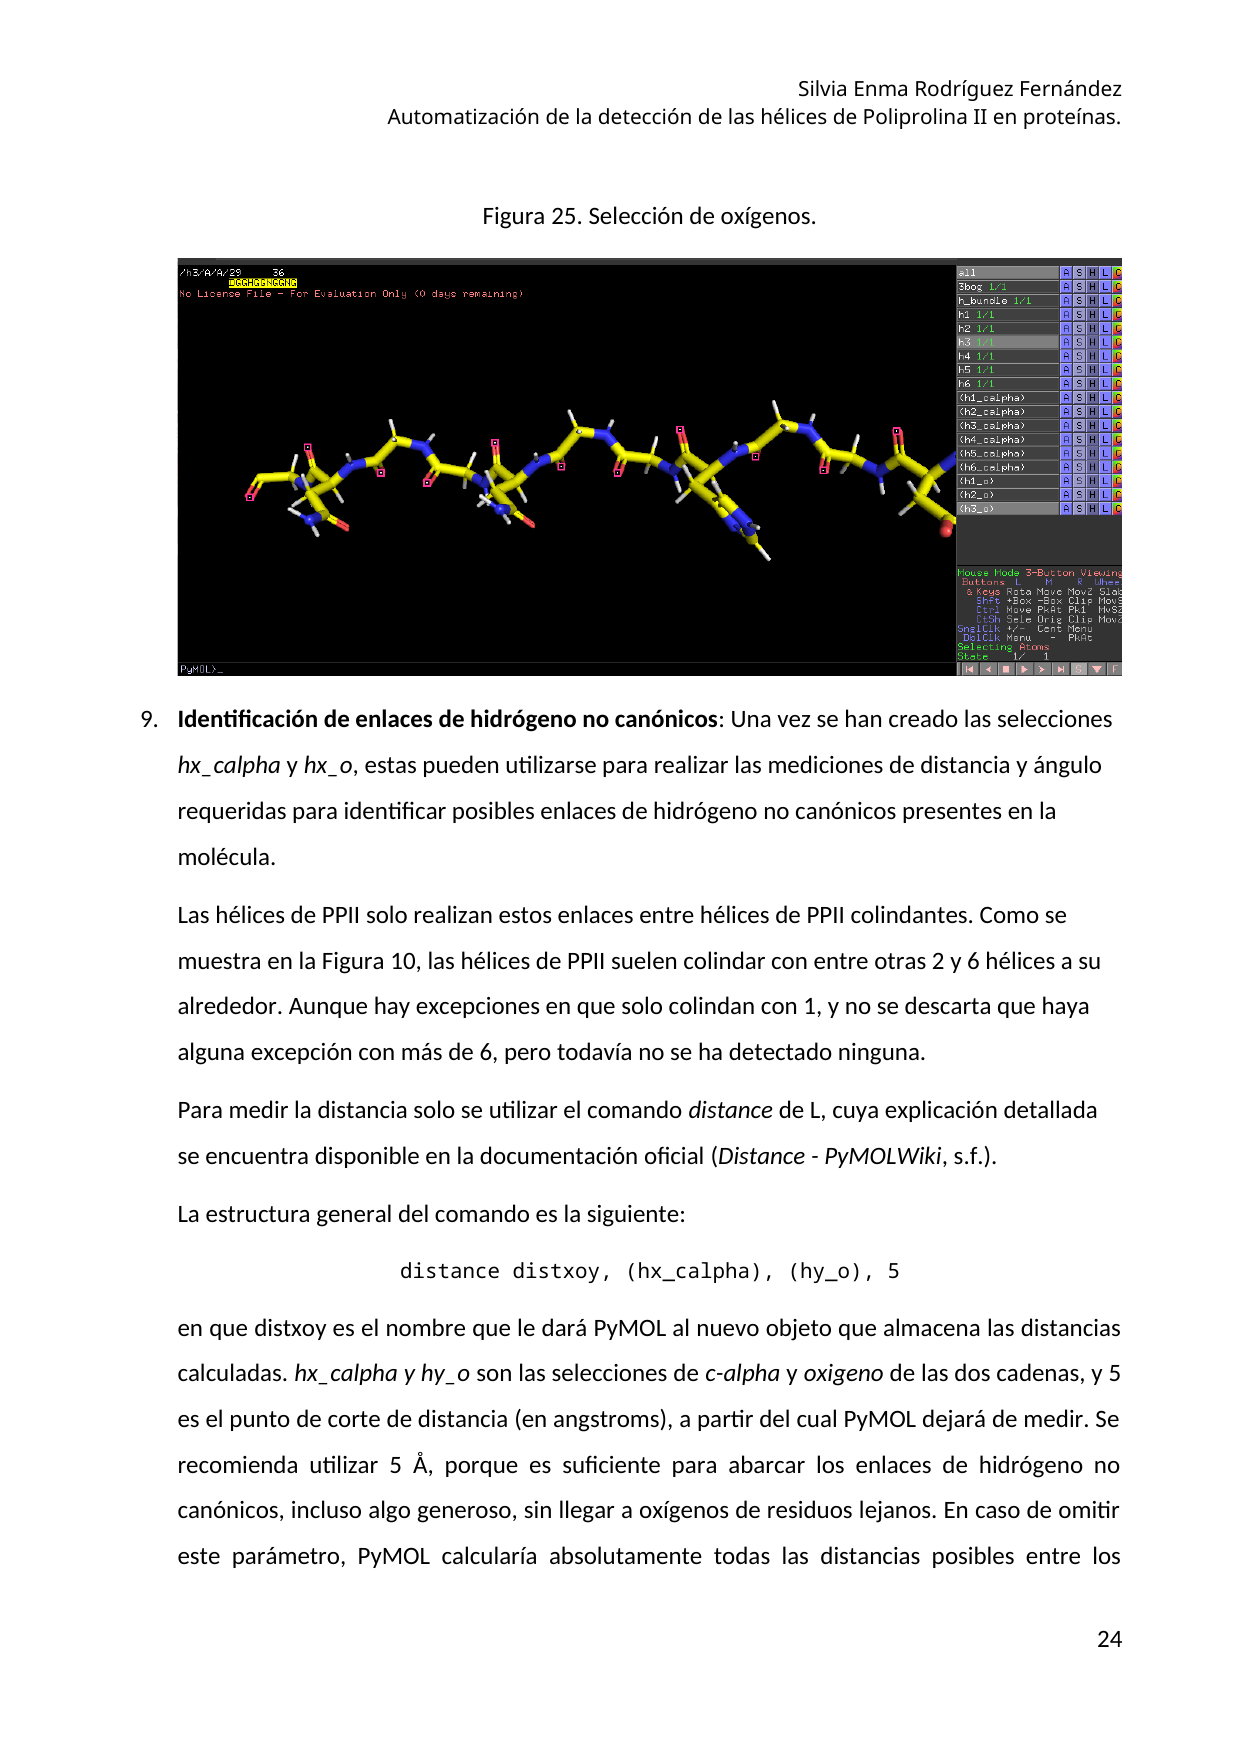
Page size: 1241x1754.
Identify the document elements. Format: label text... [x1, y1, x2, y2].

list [177, 1312, 1122, 1571]
list Las hélices de PPII solo realizan estos enlaces entre hélices de PPII colindantes. Como se muestra en la Figura 10, las hélices de PPII suelen colindar con entre otras 2 y 6 hélices a su alrededor. Aunque hay excepciones en que solo colindan con 1, y no se descarta que haya alguna excepción con más de 6, pero todavía no se ha detectado ninguna. [177, 899, 1122, 1067]
list La estructura general del comando es la siguiente: [177, 1198, 1122, 1229]
list Identificación de enlaces de hidrógeno no canónicos: Una vez se han creado las selecciones hx_calpha y hx_o, estas pueden utilizarse para realizar las mediciones de distancia y ángulo requeridas para identificar posibles enlaces de hidrógeno no canónicos presentes en la molécula. [140, 704, 1122, 871]
text Figura 25. Selección de oxígenos. [177, 201, 1122, 231]
picture [177, 258, 1122, 676]
list distance distxoy, (hx_calpha), (hy_o), 5 [177, 1257, 1122, 1285]
list Para medir la distancia solo se utilizar el comando distance de L, cuya explicación detallada se encuentra disponible en la documentación oficial (Distance - PyMOLWiki, s.f.). [177, 1094, 1122, 1171]
